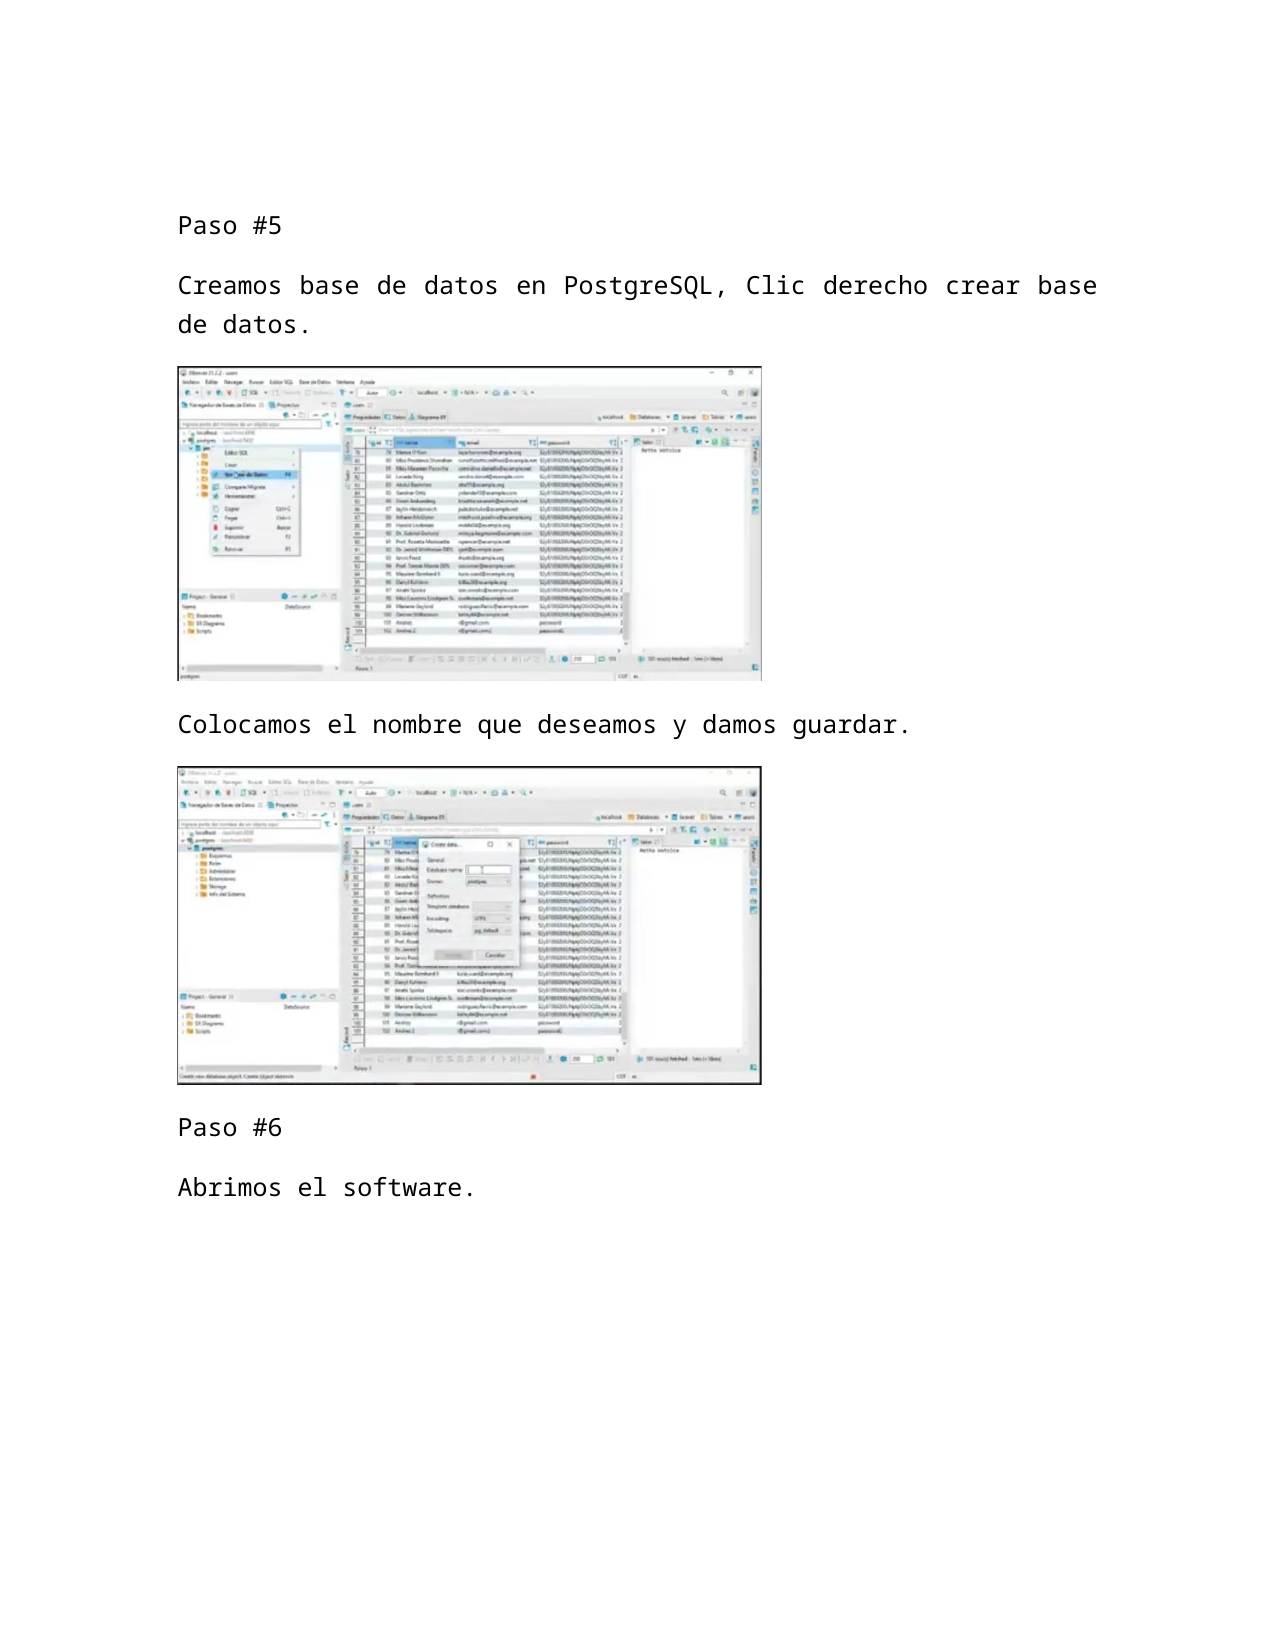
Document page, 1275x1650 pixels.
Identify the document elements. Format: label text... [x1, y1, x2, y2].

picture [177, 766, 762, 1085]
text Paso #5 [177, 208, 1098, 242]
text Paso #6 [177, 1109, 1098, 1143]
text Abrimos el software. [177, 1169, 1098, 1203]
text Colocamos el nombre que deseamos y damos guardar. [177, 707, 1098, 741]
text Creamos base de datos en PostgreSQL, Clic derecho crear base de datos. [177, 268, 1098, 341]
picture [177, 366, 762, 681]
